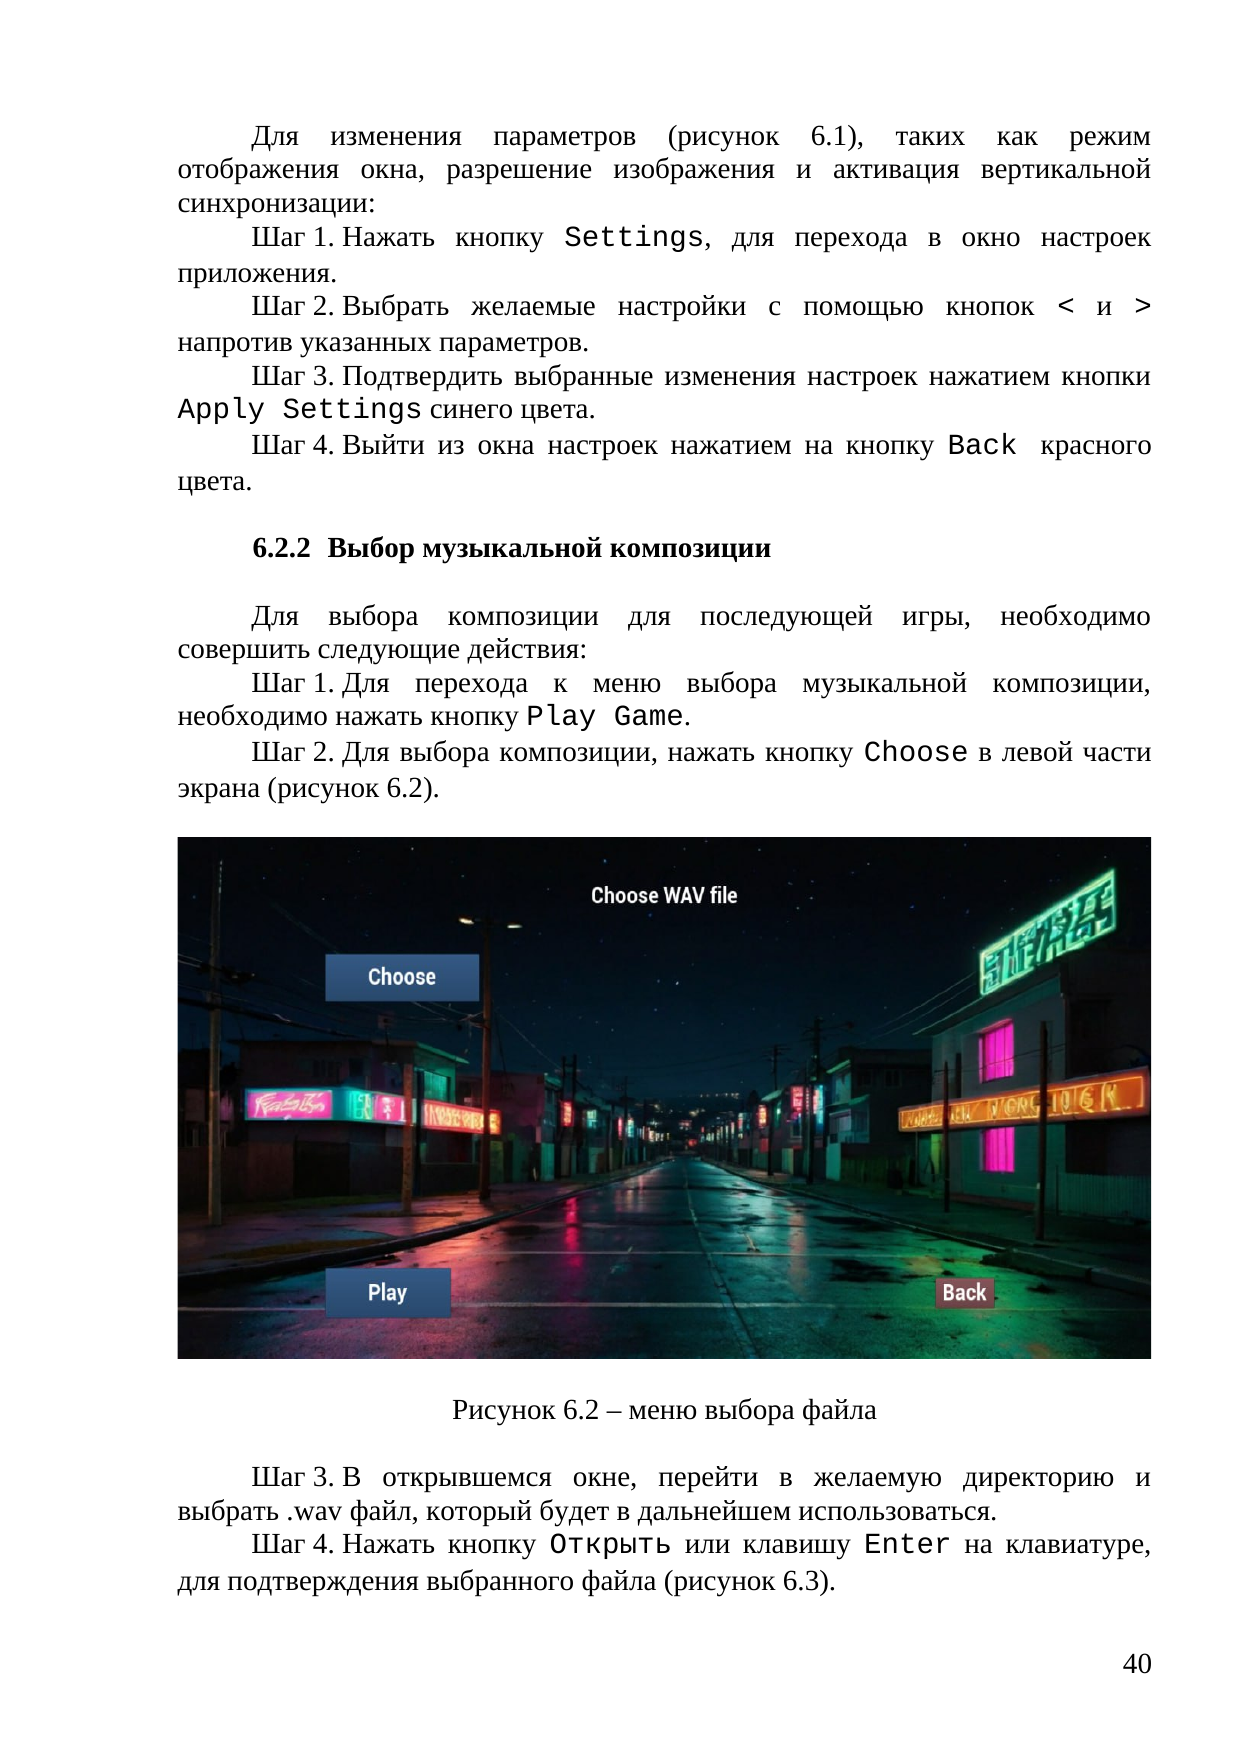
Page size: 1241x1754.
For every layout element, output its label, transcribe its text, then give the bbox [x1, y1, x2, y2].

text Рисунок 6.2 – меню выбора файла [177, 1392, 1152, 1426]
text Шаг 2. Для выбора композиции, нажать кнопку Choose в левой части экрана (рисунок 6.2). [177, 734, 1152, 804]
text Шаг 3. В открывшемся окне, перейти в желаемую директорию и выбрать .wav файл, который будет в дальнейшем использоваться. [177, 1459, 1152, 1527]
text Шаг 3. Подтвердить выбранные изменения настроек нажатием кнопки Apply Settings синего цвета. [177, 358, 1152, 427]
text Шаг 1. Для перехода к меню выбора музыкальной композиции, необходимо нажать кнопку Play Game. [177, 665, 1152, 734]
text Для изменения параметров (рисунок 6.1), таких как режим отображения окна, разрешение изображения и активация вертикальной синхронизации: [177, 118, 1152, 219]
text Шаг 2. Выбрать желаемые настройки с помощью кнопок < и > напротив указанных параметров. [177, 288, 1152, 358]
text Шаг 4. Выйти из окна настроек нажатием на кнопку Back красного цвета. [177, 427, 1152, 497]
text Шаг 1. Нажать кнопку Settings, для перехода в окно настроек приложения. [177, 219, 1152, 288]
picture [177, 837, 1152, 1359]
text Шаг 4. Нажать кнопку Открыть или клавишу Enter на клавиатуре, для подтверждения выбранного файла (рисунок 6.3). [177, 1527, 1152, 1596]
text Для выбора композиции для последующей игры, необходимо совершить следующие действия: [177, 598, 1152, 665]
list Выбор музыкальной композиции [252, 531, 1152, 564]
